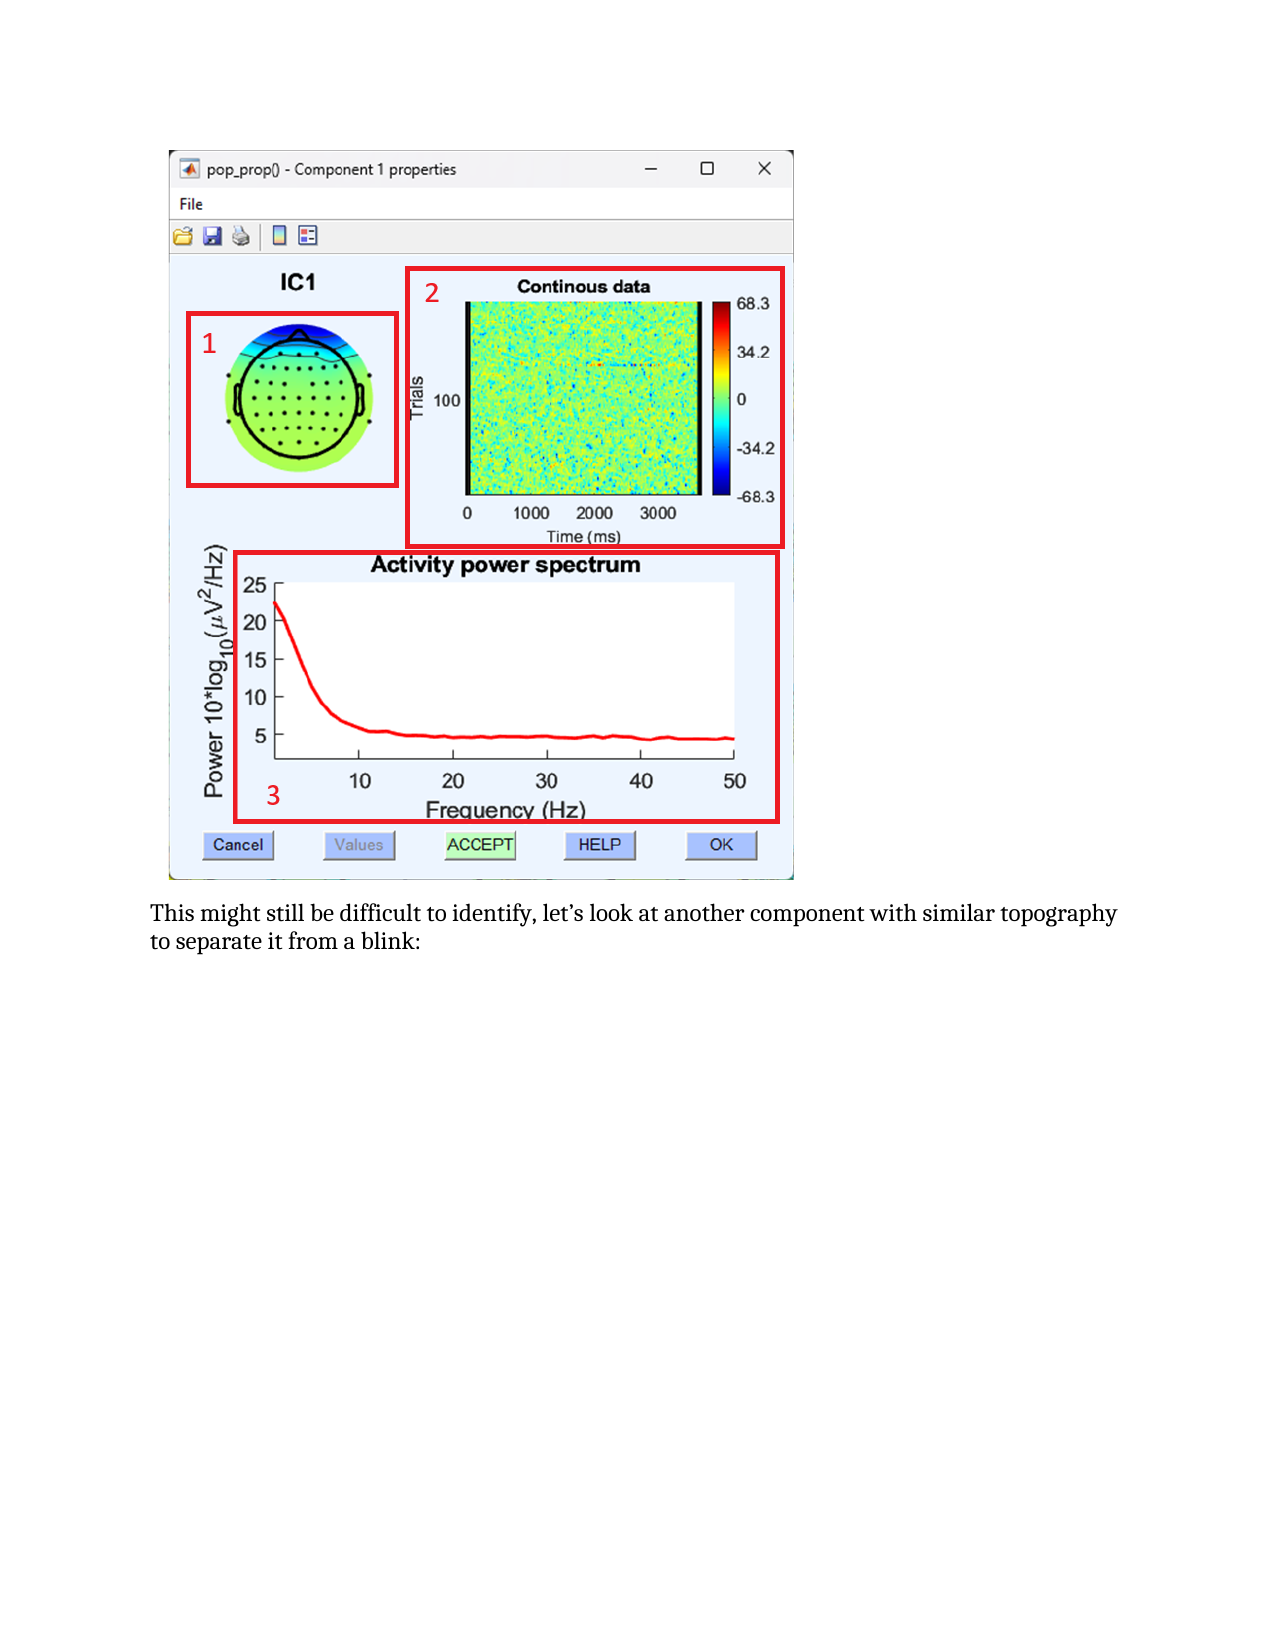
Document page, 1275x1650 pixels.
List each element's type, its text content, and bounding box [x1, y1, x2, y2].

picture [168, 150, 794, 880]
text This might still be difficult to identify, let’s look at another component with similar topography to separate it from a blink: [150, 898, 1125, 956]
